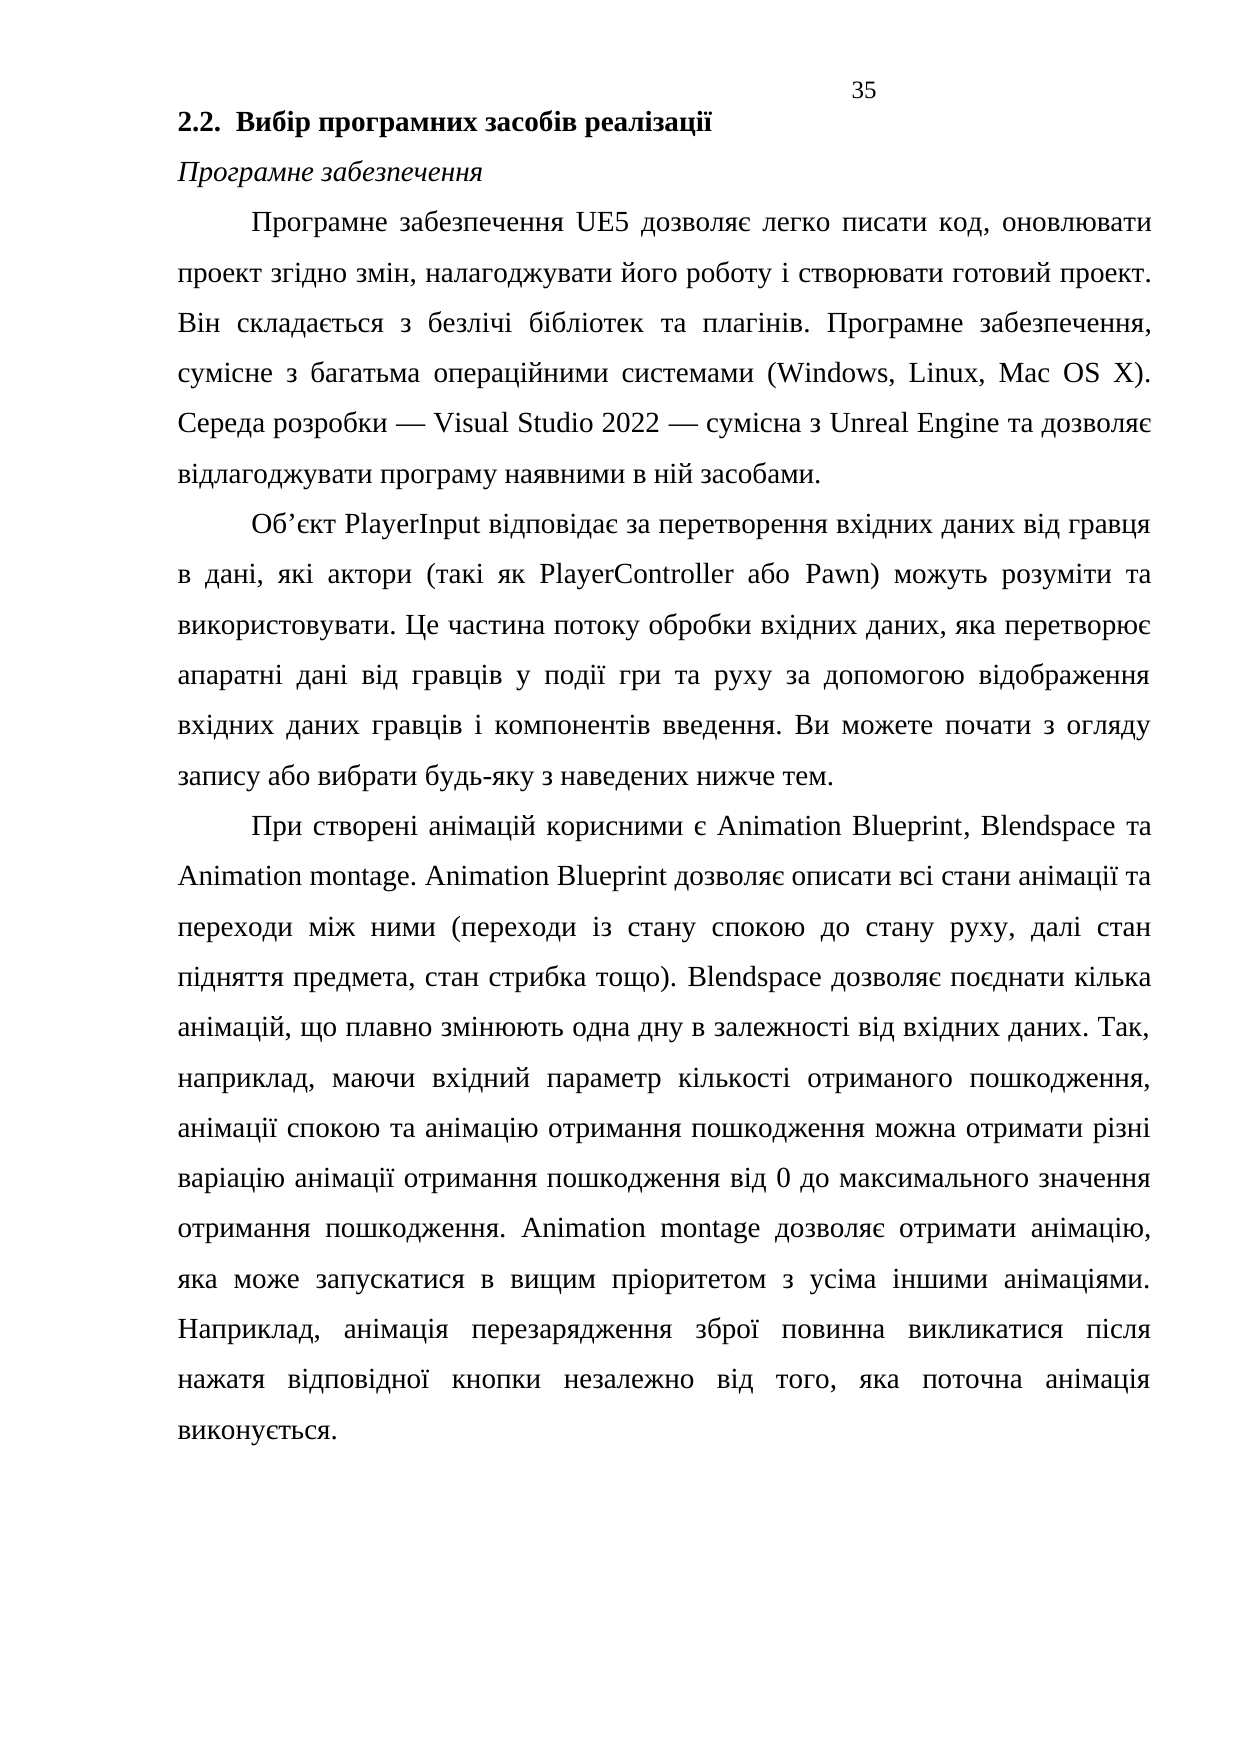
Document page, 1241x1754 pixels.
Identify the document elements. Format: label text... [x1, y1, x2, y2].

text Програмне забезпечення UE5 дозволяє легко писати код, оновлювати проект згідно змін, налагоджувати його роботу і створювати готовий проект. Він складається з безлічі бібліотек та плагінів. Програмне забезпечення, сумісне з багатьма операційними системами (Windows, Linux, Mac OS X). Середа розробки — Visual Studio 2022 — сумісна з Unreal Engine та дозволяє відлагоджувати програму наявними в ній засобами. [177, 204, 1152, 489]
text Програмне забезпечення [177, 154, 1152, 188]
text 2.2. Вибір програмних засобів реалізації [177, 104, 1152, 137]
text Об’єкт PlayerInput відповідає за перетворення вхідних даних від гравця в дані, які актори (такі як PlayerController або Pawn) можуть розуміти та використовувати. Це частина потоку обробки вхідних даних, яка перетворює апаратні дані від гравців у події гри та руху за допомогою відображення вхідних даних гравців і компонентів введення. Ви можете почати з огляду запису або вибрати будь-яку з наведених нижче тем. [177, 506, 1152, 791]
text При створені анімацій корисними є Animation Blueprint, Blendspace та Animation montage. Animation Blueprint дозволяє описати всі стани анімації та переходи між ними (переходи із стану спокою до стану руху, далі стан підняття предмета, стан стрибка тощо). Blendspace дозволяє поєднати кілька анімацій, що плавно змінюють одна дну в залежності від вхідних даних. Так, наприклад, маючи вхідний параметр кількості отриманого пошкодження, анімації спокою та анімацію отримання пошкодження можна отримати різні варіацію анімації отримання пошкодження від 0 до максимального значення отримання пошкодження. Animation montage дозволяє отримати анімацію, яка може запускатися в вищим пріоритетом з усіма іншими анімаціями. Наприклад, анімація перезарядження зброї повинна викликатися після нажатя відповідної кнопки незалежно від того, яка поточна анімація виконується. [177, 808, 1152, 1445]
